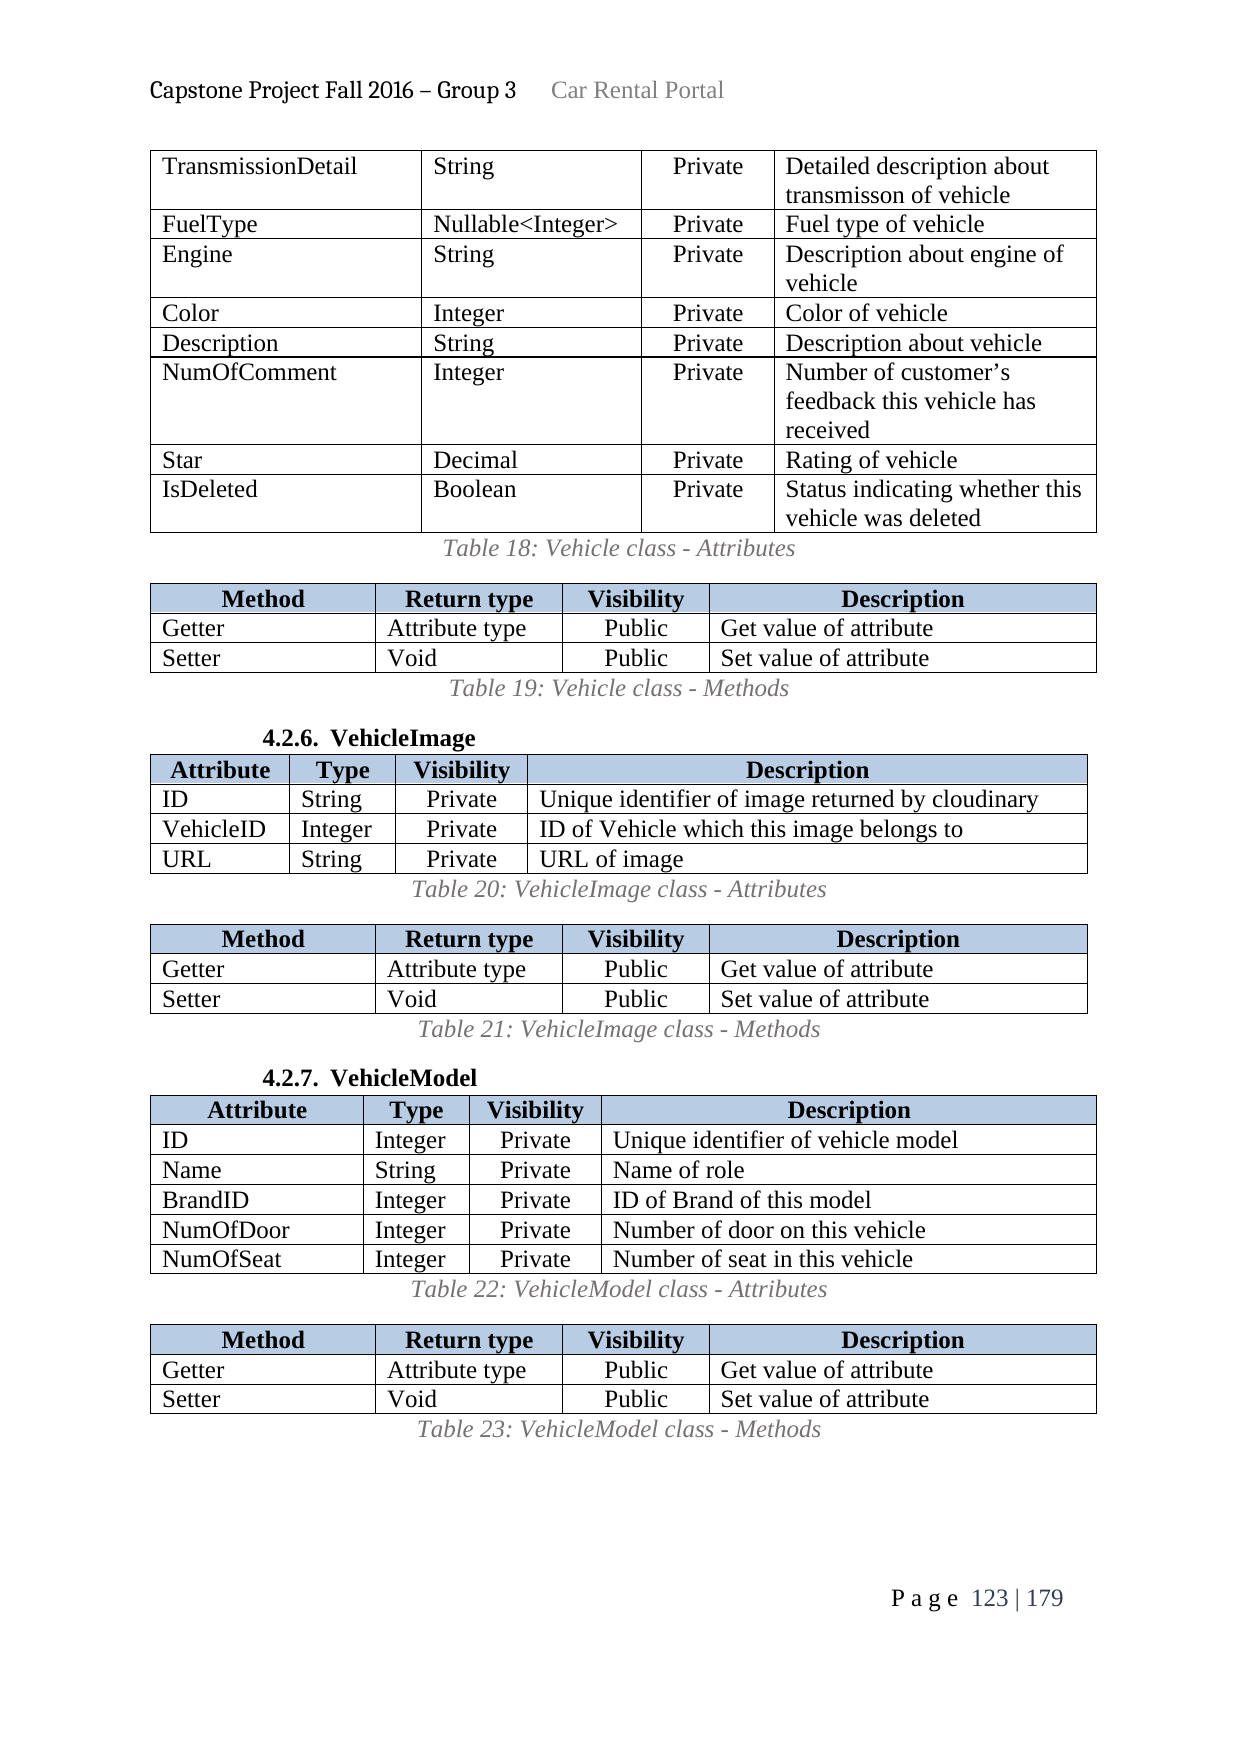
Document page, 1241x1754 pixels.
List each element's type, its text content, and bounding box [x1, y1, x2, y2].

table_cell Attribute type [376, 954, 562, 983]
table_cell Private [396, 785, 527, 813]
table_cell Private [470, 1245, 601, 1273]
table_cell ID [151, 785, 289, 813]
table_header Method [151, 584, 375, 612]
table_cell VehicleID [151, 814, 289, 843]
table_cell Private [642, 210, 774, 238]
table_cell Private [470, 1215, 601, 1243]
table_cell Void [376, 984, 562, 1013]
table_cell BrandID [151, 1185, 363, 1214]
table_header Type [290, 755, 395, 783]
table_cell Set value of attribute [710, 1385, 1096, 1413]
table_cell Getter [151, 1355, 375, 1383]
text Table 18: Vehicle class - Attributes [150, 533, 1090, 562]
text Table 21: VehicleImage class - Methods [150, 1014, 1090, 1043]
table_header Return type [376, 1325, 562, 1354]
table_cell Private [396, 844, 527, 873]
table_cell String [422, 151, 641, 208]
table_cell Getter [151, 954, 375, 983]
table_cell Public [563, 1385, 709, 1413]
text Table 23: VehicleModel class - Methods [150, 1414, 1090, 1443]
table_cell Attribute type [376, 614, 562, 642]
table_cell Public [563, 984, 709, 1013]
table_cell String [422, 328, 641, 356]
table_cell URL of image [528, 844, 1087, 873]
table_cell TransmissionDetail [151, 151, 421, 208]
table_cell Private [642, 151, 774, 208]
table_cell Set value of attribute [710, 643, 1096, 672]
table_header Return type [376, 925, 562, 953]
table_cell ID of Brand of this model [602, 1185, 1096, 1214]
table_cell Name [151, 1155, 363, 1184]
table_cell Private [642, 475, 774, 532]
table_header Visibility [563, 584, 709, 612]
table_cell Public [563, 643, 709, 672]
table_cell Setter [151, 643, 375, 672]
table_header Description [602, 1096, 1096, 1124]
table_cell Integer [290, 814, 395, 843]
table_cell Private [396, 814, 527, 843]
table_cell Private [470, 1185, 601, 1214]
table_cell Public [563, 1355, 709, 1383]
table_cell Color [151, 298, 421, 327]
table_cell Description about vehicle [775, 328, 1096, 356]
table_cell Number of customer’s feedback this vehicle has received [775, 358, 1096, 444]
table_cell Nullable<Integer> [422, 210, 641, 238]
table_header Type [364, 1096, 469, 1124]
table_cell Unique identifier of image returned by cloudinary [528, 785, 1087, 813]
table_cell Get value of attribute [710, 614, 1096, 642]
table_cell Attribute type [376, 1355, 562, 1383]
table_cell Boolean [422, 475, 641, 532]
table_header Method [151, 925, 375, 953]
table_cell Number of door on this vehicle [602, 1215, 1096, 1243]
table_cell String [290, 785, 395, 813]
table_cell Void [376, 1385, 562, 1413]
table_header Description [710, 1325, 1096, 1354]
table_cell Fuel type of vehicle [775, 210, 1096, 238]
table_cell String [290, 844, 395, 873]
table_header Visibility [470, 1096, 601, 1124]
text Table 19: Vehicle class - Methods [150, 673, 1090, 702]
table_cell Get value of attribute [710, 954, 1087, 983]
text Table 20: VehicleImage class - Attributes [150, 874, 1090, 903]
text Table 22: VehicleModel class - Attributes [150, 1274, 1090, 1303]
table_header Visibility [563, 1325, 709, 1354]
table_cell Getter [151, 614, 375, 642]
table_cell ID of Vehicle which this image belongs to [528, 814, 1087, 843]
table_header Attribute [151, 755, 289, 783]
table_header Return type [376, 584, 562, 612]
table_header Description [710, 925, 1087, 953]
table_header Method [151, 1325, 375, 1354]
table_cell Integer [364, 1125, 469, 1154]
table_header Description [710, 584, 1096, 612]
table_cell Unique identifier of vehicle model [602, 1125, 1096, 1154]
table_cell NumOfSeat [151, 1245, 363, 1273]
subtitle VehicleImage [262, 723, 1090, 751]
table_cell Integer [422, 358, 641, 444]
table_cell String [364, 1155, 469, 1184]
table_cell Public [563, 954, 709, 983]
table_cell Color of vehicle [775, 298, 1096, 327]
table_header Visibility [396, 755, 527, 783]
table_cell Star [151, 445, 421, 473]
table_cell Integer [422, 298, 641, 327]
table_cell IsDeleted [151, 475, 421, 532]
table_cell Get value of attribute [710, 1355, 1096, 1383]
table_cell String [422, 239, 641, 297]
table_cell Name of role [602, 1155, 1096, 1184]
table_cell Rating of vehicle [775, 445, 1096, 473]
table_cell Private [642, 358, 774, 444]
table_cell Description about engine of vehicle [775, 239, 1096, 297]
table_header Attribute [151, 1096, 363, 1124]
table_cell Public [563, 614, 709, 642]
table_cell Void [376, 643, 562, 672]
table_header Visibility [563, 925, 709, 953]
table_cell Setter [151, 1385, 375, 1413]
table_cell ID [151, 1125, 363, 1154]
table_cell Private [642, 445, 774, 473]
table_cell Set value of attribute [710, 984, 1087, 1013]
table_cell FuelType [151, 210, 421, 238]
table_cell Number of seat in this vehicle [602, 1245, 1096, 1273]
table_cell Private [642, 328, 774, 356]
subtitle VehicleModel [262, 1063, 1090, 1092]
table_cell Decimal [422, 445, 641, 473]
table_cell Integer [364, 1215, 469, 1243]
table_cell NumOfComment [151, 358, 421, 444]
table_cell Integer [364, 1245, 469, 1273]
table_header Description [528, 755, 1087, 783]
table_cell Status indicating whether this vehicle was deleted [775, 475, 1096, 532]
table_cell Private [642, 239, 774, 297]
table_cell Private [470, 1155, 601, 1184]
table_cell Private [642, 298, 774, 327]
table_cell URL [151, 844, 289, 873]
table_cell Private [470, 1125, 601, 1154]
table_cell Description [151, 328, 421, 356]
table_cell Engine [151, 239, 421, 297]
table_cell Setter [151, 984, 375, 1013]
table_cell NumOfDoor [151, 1215, 363, 1243]
table_cell Integer [364, 1185, 469, 1214]
table_cell Detailed description about transmisson of vehicle [775, 151, 1096, 208]
